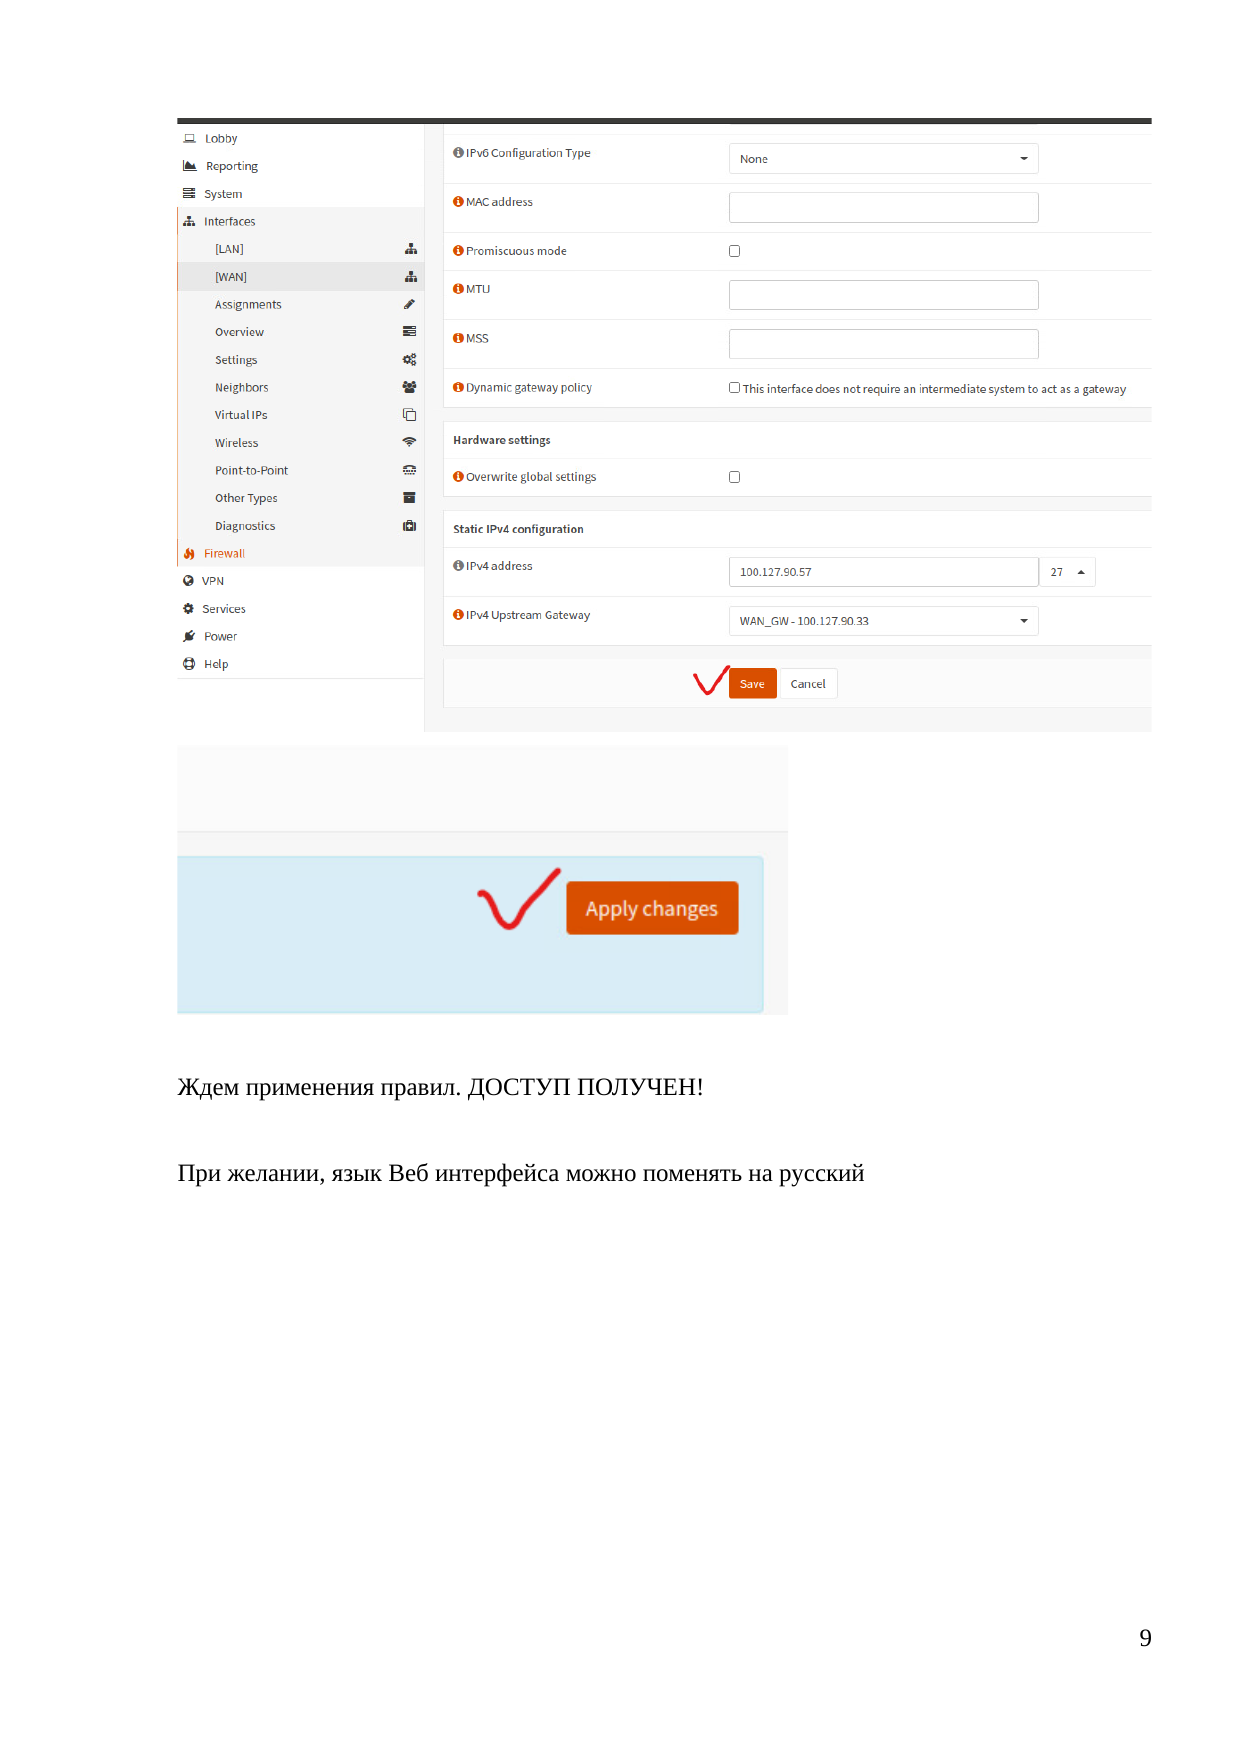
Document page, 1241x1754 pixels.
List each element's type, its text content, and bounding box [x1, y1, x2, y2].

picture [177, 745, 789, 1015]
text При желании, язык Веб интерфейса можно поменять на русский [177, 1158, 1152, 1187]
text Ждем применения правил. ДОСТУП ПОЛУЧЕН! [177, 1072, 1152, 1101]
picture [177, 118, 1152, 732]
